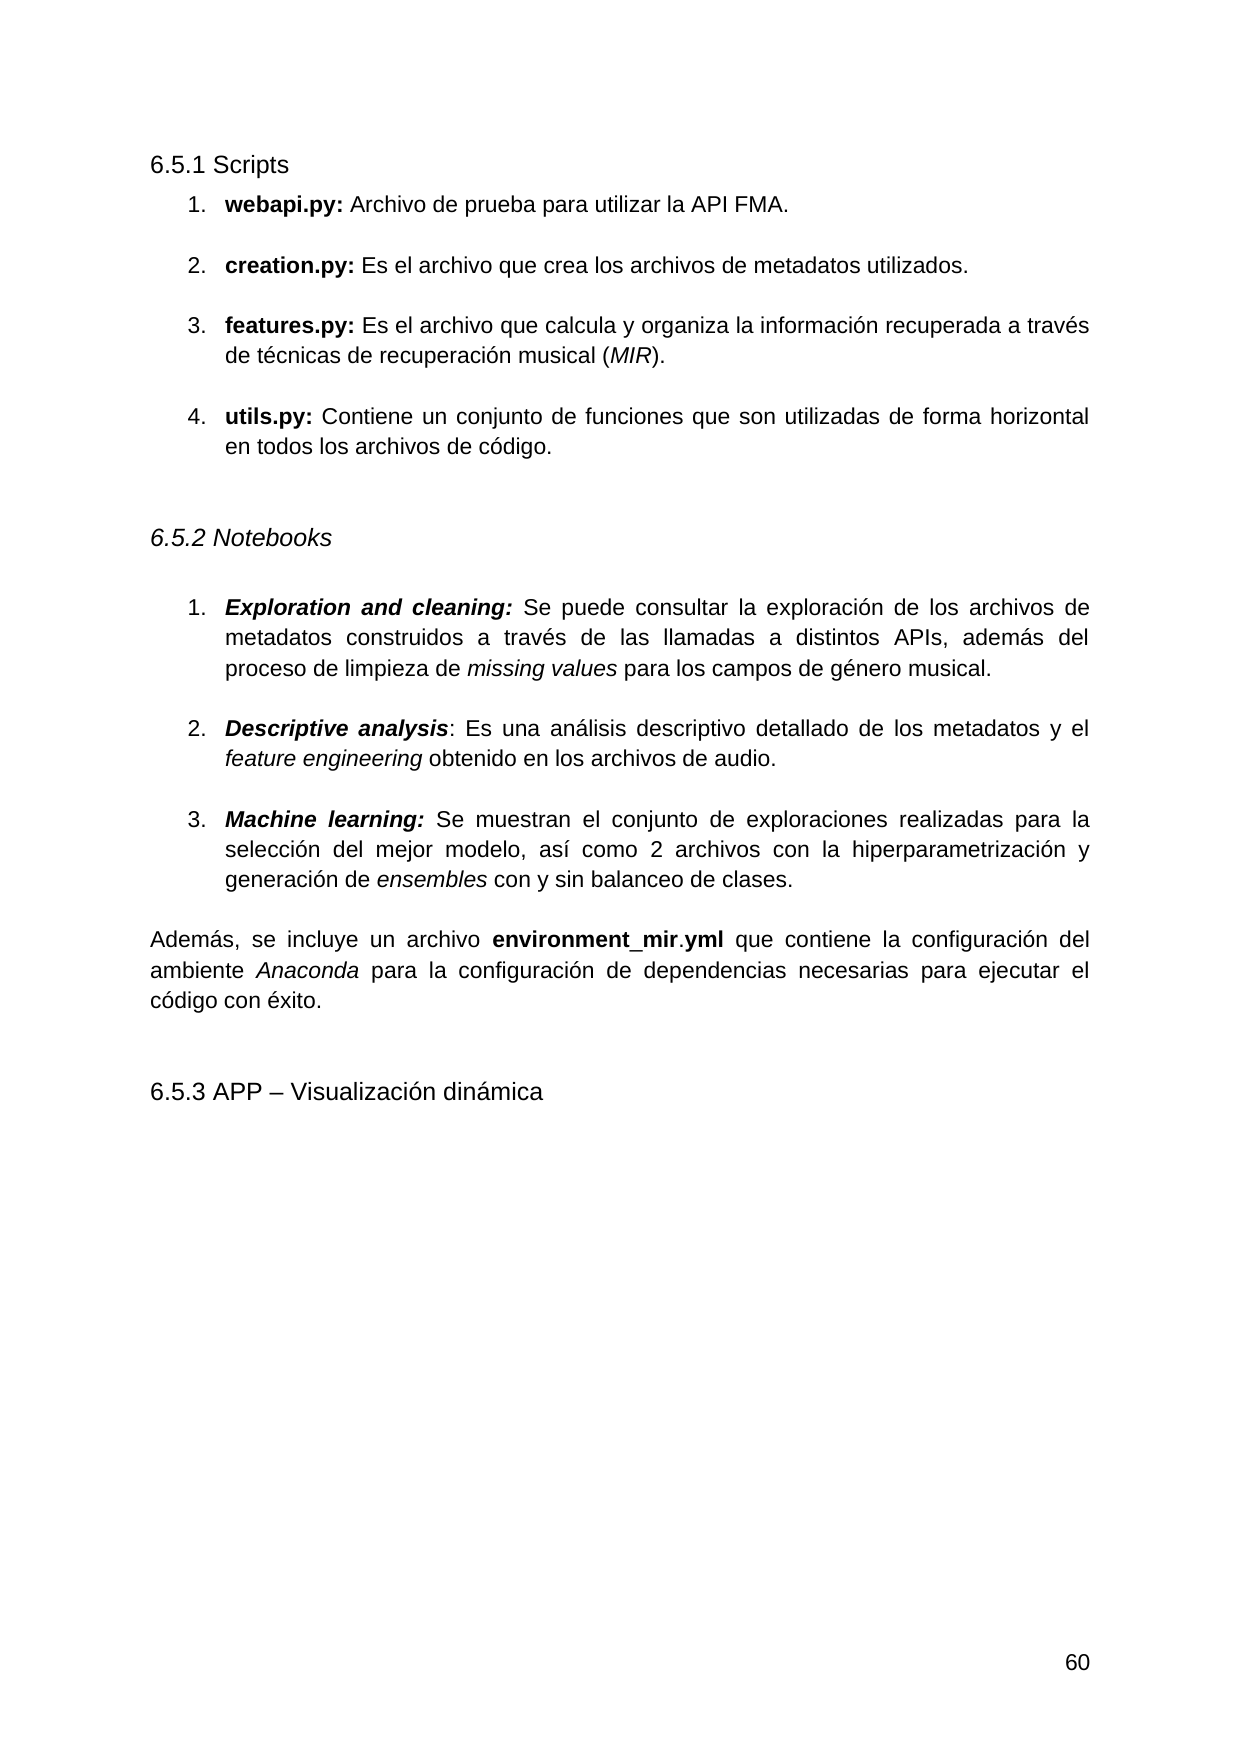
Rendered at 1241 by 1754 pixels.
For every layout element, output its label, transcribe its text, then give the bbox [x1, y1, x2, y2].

list Descriptive analysis: Es una análisis descriptivo detallado de los metadatos y el feature engineering obtenido en los archivos de audio. [187, 715, 1090, 772]
list utils.py: Contiene un conjunto de funciones que son utilizadas de forma horizontal en todos los archivos de código. [187, 403, 1090, 459]
subtitle APP – Visualización dinámica [150, 1076, 1090, 1105]
text Además, se incluye un archivo environment_mir.yml que contiene la configuración del ambiente Anaconda para la configuración de dependencias necesarias para ejecutar el código con éxito. [150, 926, 1090, 1013]
list features.py: Es el archivo que calcula y organiza la información recuperada a través de técnicas de recuperación musical (MIR). [187, 312, 1090, 369]
subtitle Notebooks [150, 523, 1090, 551]
list webapi.py: Archivo de prueba para utilizar la API FMA. [187, 191, 1090, 218]
list Machine learning: Se muestran el conjunto de exploraciones realizadas para la selección del mejor modelo, así como 2 archivos con la hiperparametrización y generación de ensembles con y sin balanceo de clases. [187, 806, 1090, 892]
list Exploration and cleaning: Se puede consultar la exploración de los archivos de metadatos construidos a través de las llamadas a distintos APIs, además del proceso de limpieza de missing values para los campos de género musical. [187, 594, 1090, 681]
subtitle Scripts [150, 150, 1090, 179]
list creation.py: Es el archivo que crea los archivos de metadatos utilizados. [187, 252, 1090, 278]
